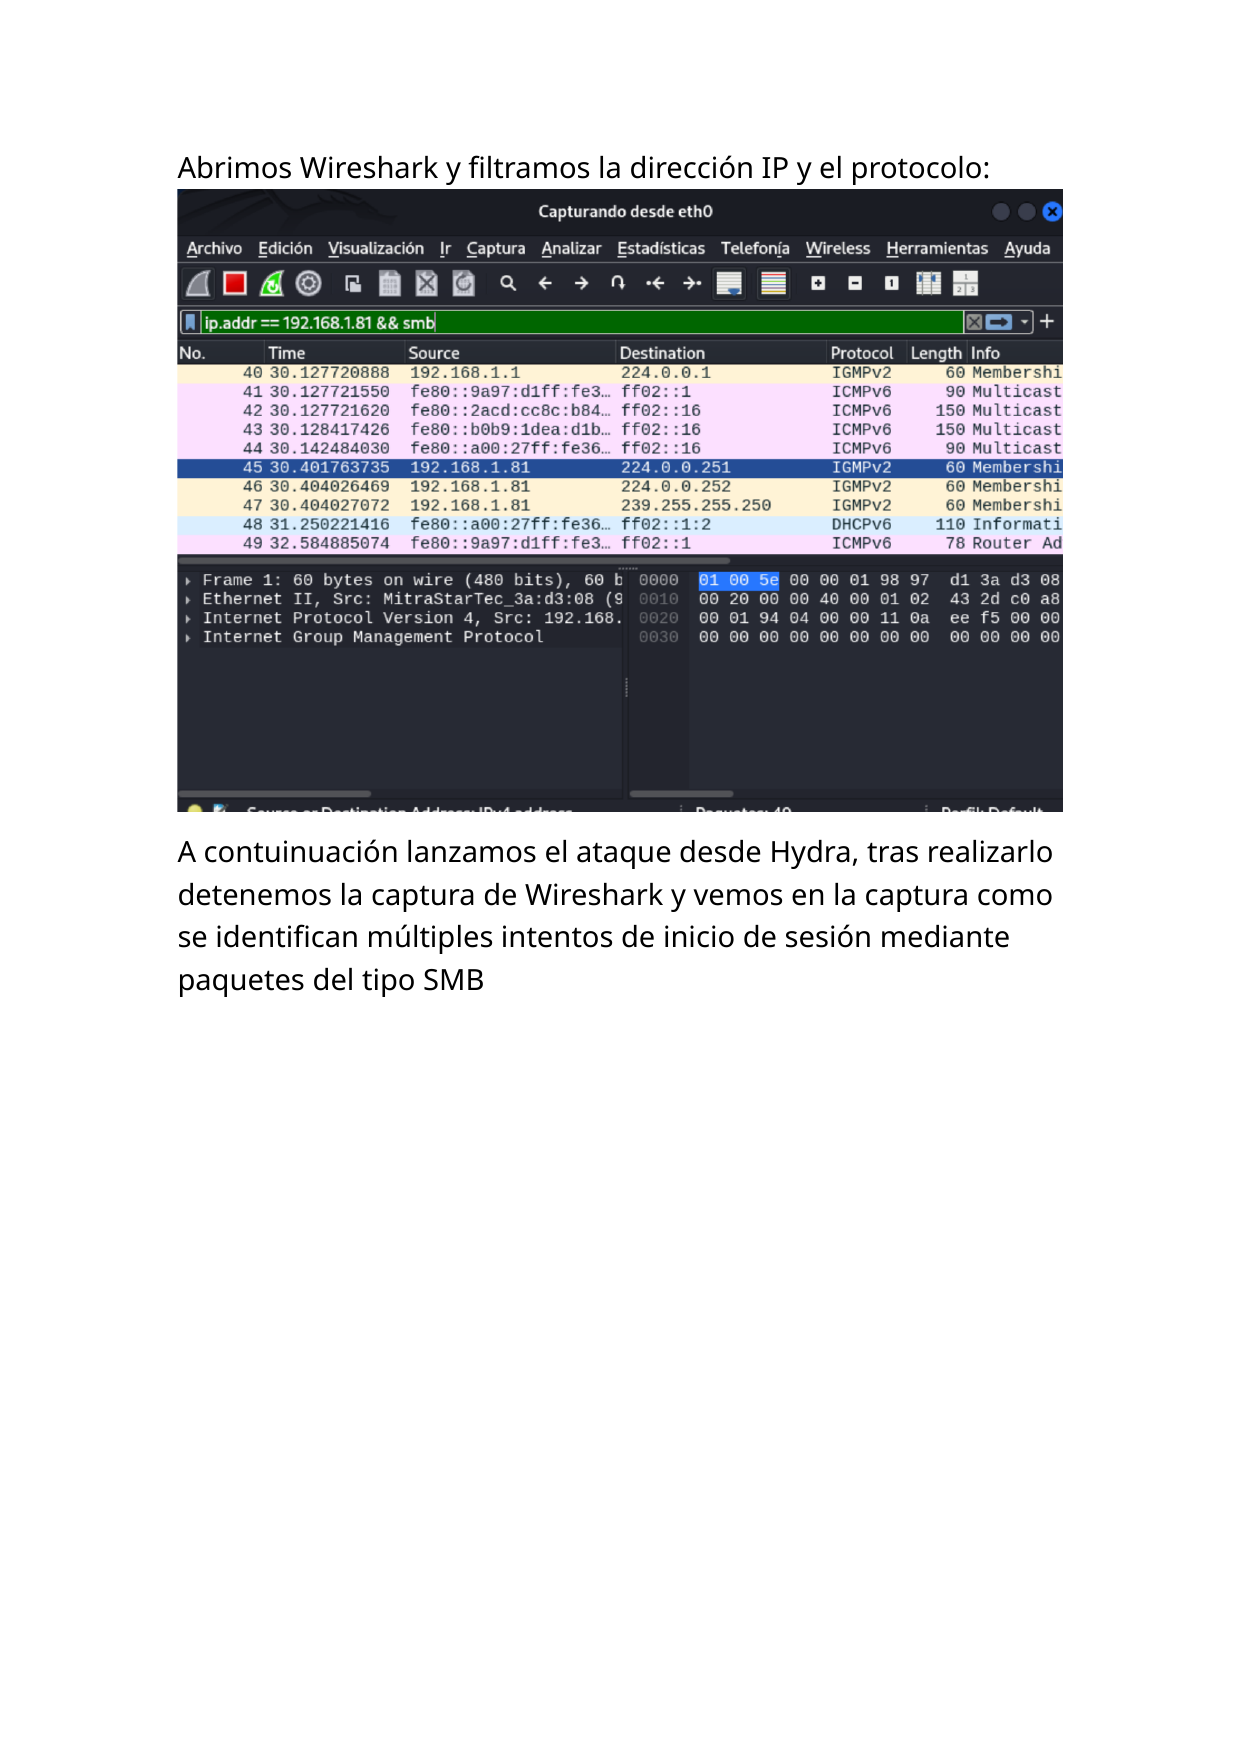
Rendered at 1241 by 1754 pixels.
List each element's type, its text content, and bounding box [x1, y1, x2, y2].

text Abrimos Wireshark y filtramos la dirección IP y el protocolo: [177, 148, 1063, 189]
picture [177, 189, 1063, 812]
text A contuinuación lanzamos el ataque desde Hydra, tras realizarlo detenemos la captura de Wireshark y vemos en la captura como se identifican múltiples intentos de inicio de sesión mediante paquetes del tipo SMB [177, 831, 1063, 999]
